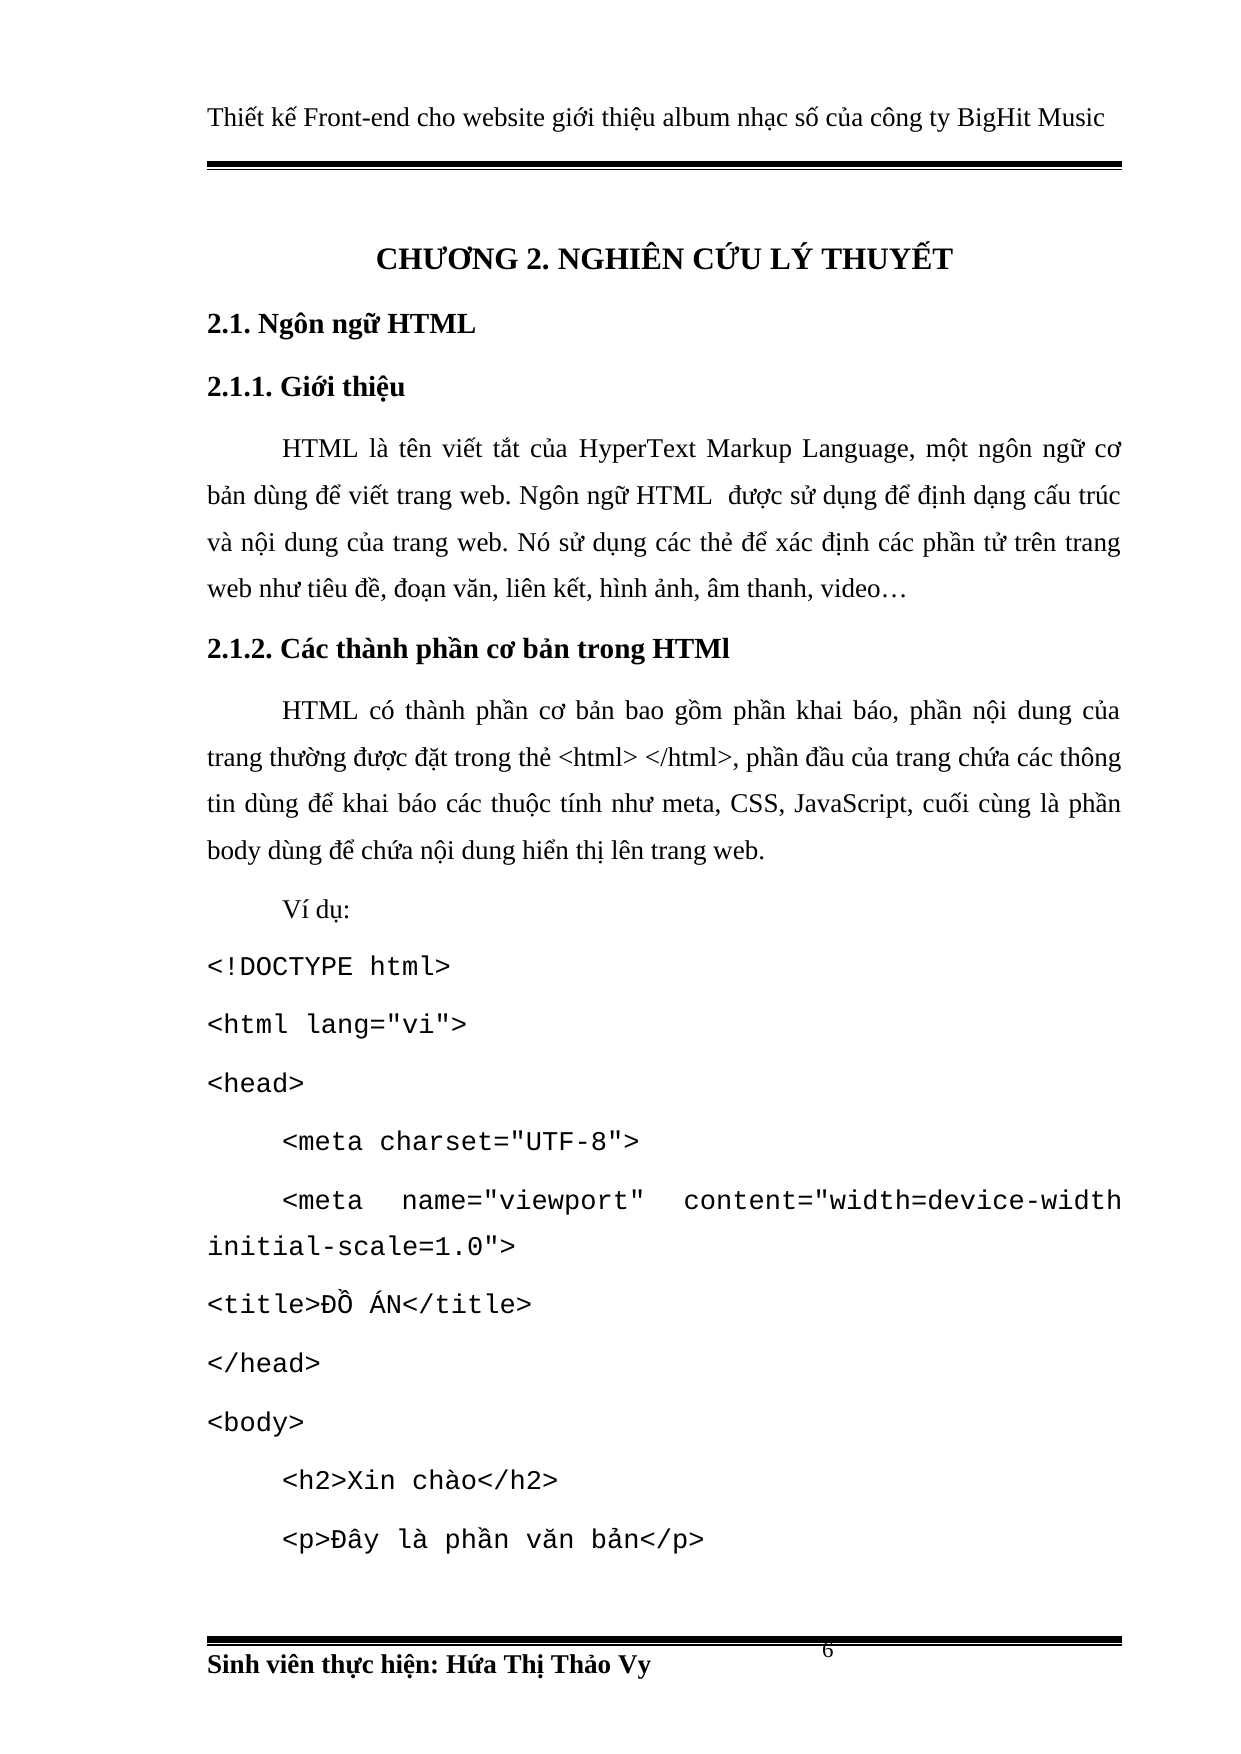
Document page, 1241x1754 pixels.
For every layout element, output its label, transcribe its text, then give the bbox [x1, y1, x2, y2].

text <html lang="vi"> [207, 1011, 1122, 1042]
text </head> [207, 1350, 1122, 1381]
text <meta name="viewport" content="width=device-width initial-scale=1.0"> [207, 1187, 1122, 1263]
text <meta charset="UTF-8"> [207, 1128, 1122, 1159]
text <p>Đây là phần văn bản</p> [207, 1526, 1122, 1556]
text <h2>Xin chào</h2> [207, 1467, 1122, 1498]
text HTML là tên viết tắt của HyperText Markup Language, một ngôn ngữ cơ bản dùng để viết trang web. Ngôn ngữ HTML được sử dụng để định dạng cấu trúc và nội dung của trang web. Nó sử dụng các thẻ để xác định các phần tử trên trang web như tiêu đề, đoạn văn, liên kết, hình ảnh, âm thanh, video… [207, 432, 1122, 603]
subtitle Nghiên cứu lý thuyết [207, 240, 1122, 276]
subtitle Ngôn ngữ HTML [207, 307, 1122, 340]
subtitle Các thành phần cơ bản trong HTMl [207, 631, 1122, 665]
subtitle Giới thiệu [207, 369, 1122, 403]
text <head> [207, 1070, 1122, 1100]
text HTML có thành phần cơ bản bao gồm phần khai báo, phần nội dung của trang thường được đặt trong thẻ <html> </html>, phần đầu của trang chứa các thông tin dùng để khai báo các thuộc tính như meta, CSS, JavaScript, cuối cùng là phần body dùng để chứa nội dung hiển thị lên trang web. [207, 694, 1122, 865]
text <title>ĐỒ ÁN</title> [207, 1291, 1122, 1322]
text <body> [207, 1408, 1122, 1439]
text <!DOCTYPE html> [207, 953, 1122, 983]
text Ví dụ: [207, 893, 1122, 924]
